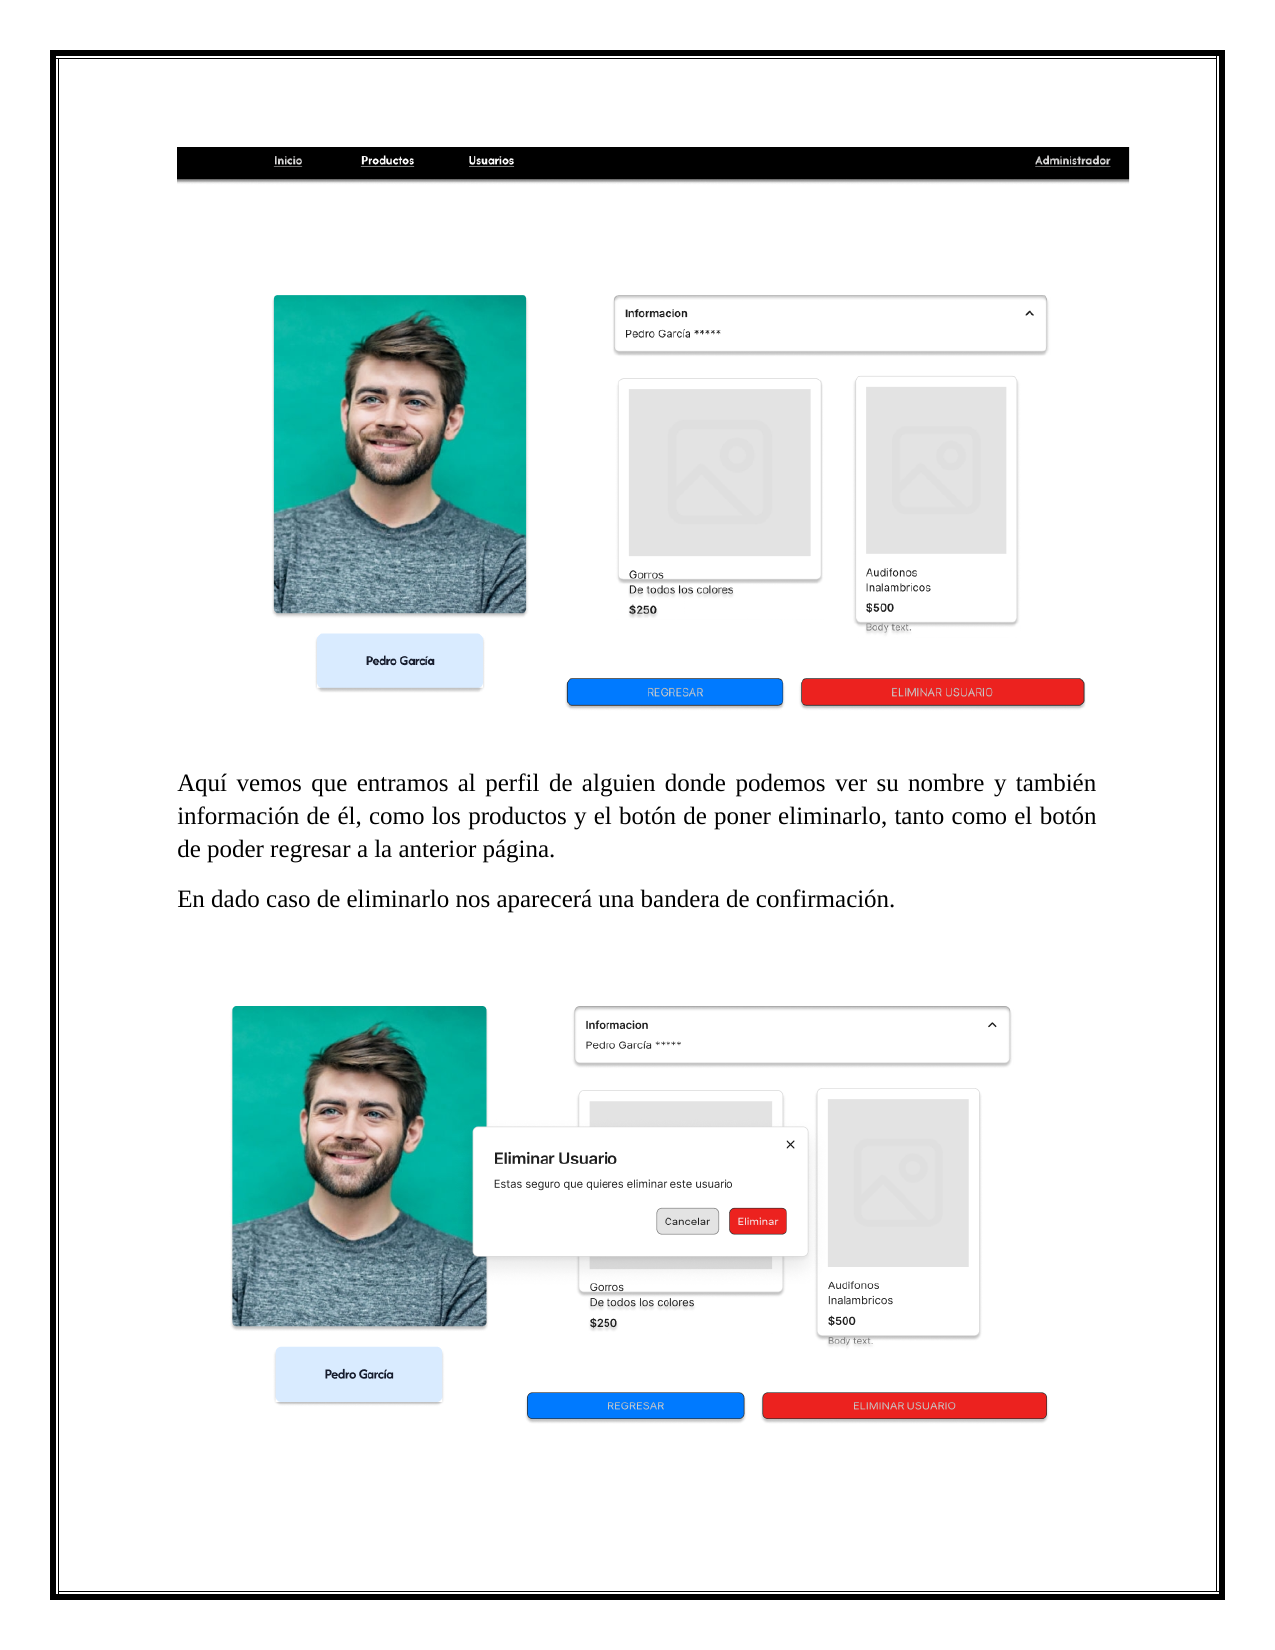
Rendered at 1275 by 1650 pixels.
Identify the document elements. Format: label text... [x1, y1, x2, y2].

text En dado caso de eliminarlo nos aparecerá una bandera de confirmación. [177, 884, 1098, 913]
picture [190, 983, 1085, 1464]
text Aquí vemos que entramos al perfil de alguien donde podemos ver su nombre y también información de él, como los productos y el botón de poner eliminarlo, tanto como el botón de poder regresar a la anterior página. [177, 768, 1098, 863]
picture [177, 147, 1130, 747]
